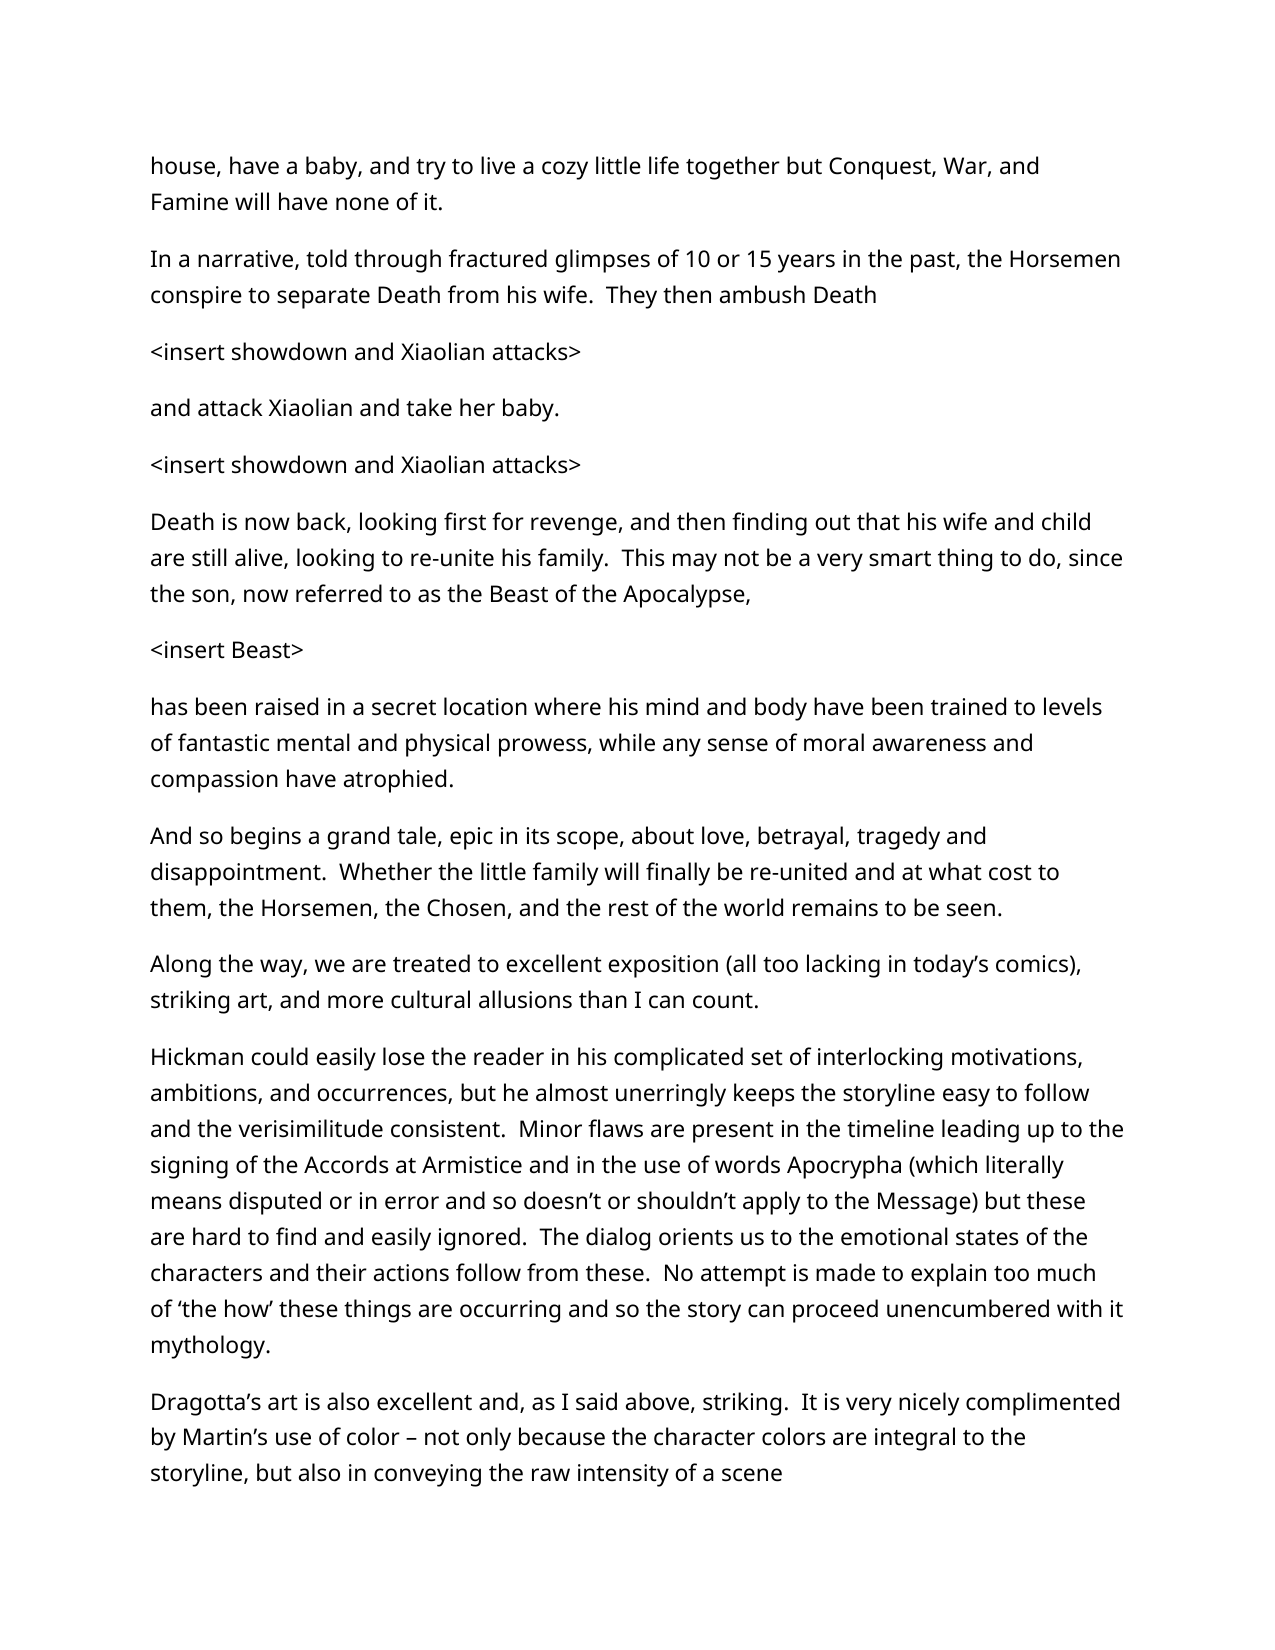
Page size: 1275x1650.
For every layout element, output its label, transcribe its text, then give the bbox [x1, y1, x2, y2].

text <insert showdown and Xiaolian attacks> [150, 335, 1125, 367]
text Death is now back, looking first for revenge, and then finding out that his wife and child are still alive, looking to re-unite his family. This may not be a very smart thing to do, since the son, now referred to as the Beast of the Apocalypse, [150, 506, 1125, 609]
text has been raised in a secret location where his mind and body have been trained to levels of fantastic mental and physical prowess, while any sense of moral awareness and compassion have atrophied. [150, 691, 1125, 794]
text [150, 150, 1125, 217]
text In a narrative, told through fractured glimpses of 10 or 15 years in the past, the Horsemen conspire to separate Death from his wife. They then ambush Death [150, 243, 1125, 310]
text Along the way, we are treated to excellent exposition (all too lacking in today’s comics), striking art, and more cultural allusions than I can count. [150, 948, 1125, 1016]
text and attack Xiaolian and take her baby. [150, 392, 1125, 423]
text <insert showdown and Xiaolian attacks> [150, 449, 1125, 480]
text Dragotta’s art is also excellent and, as I said above, striking. It is very nicely complimented by Martin’s use of color – not only because the character colors are integral to the storyline, but also in conveying the raw intensity of a scene [150, 1385, 1125, 1488]
text And so begins a grand tale, epic in its scope, about love, betrayal, tragedy and disappointment. Whether the little family will finally be re-united and at what cost to them, the Horsemen, the Chosen, and the rest of the world remains to be seen. [150, 820, 1125, 923]
text Hickman could easily lose the reader in his complicated set of interlocking motivations, ambitions, and occurrences, but he almost unerringly keeps the storyline easy to follow and the verisimilitude consistent. Minor flaws are present in the timeline leading up to the signing of the Accords at Armistice and in the use of words Apocrypha (which literally means disputed or in error and so doesn’t or shouldn’t apply to the Message) but these are hard to find and easily ignored. The dialog orients us to the emotional states of the characters and their actions follow from these. No attempt is made to explain too much of ‘the how’ these things are occurring and so the story can proceed unencumbered with it mythology. [150, 1041, 1125, 1360]
text <insert Beast> [150, 634, 1125, 666]
